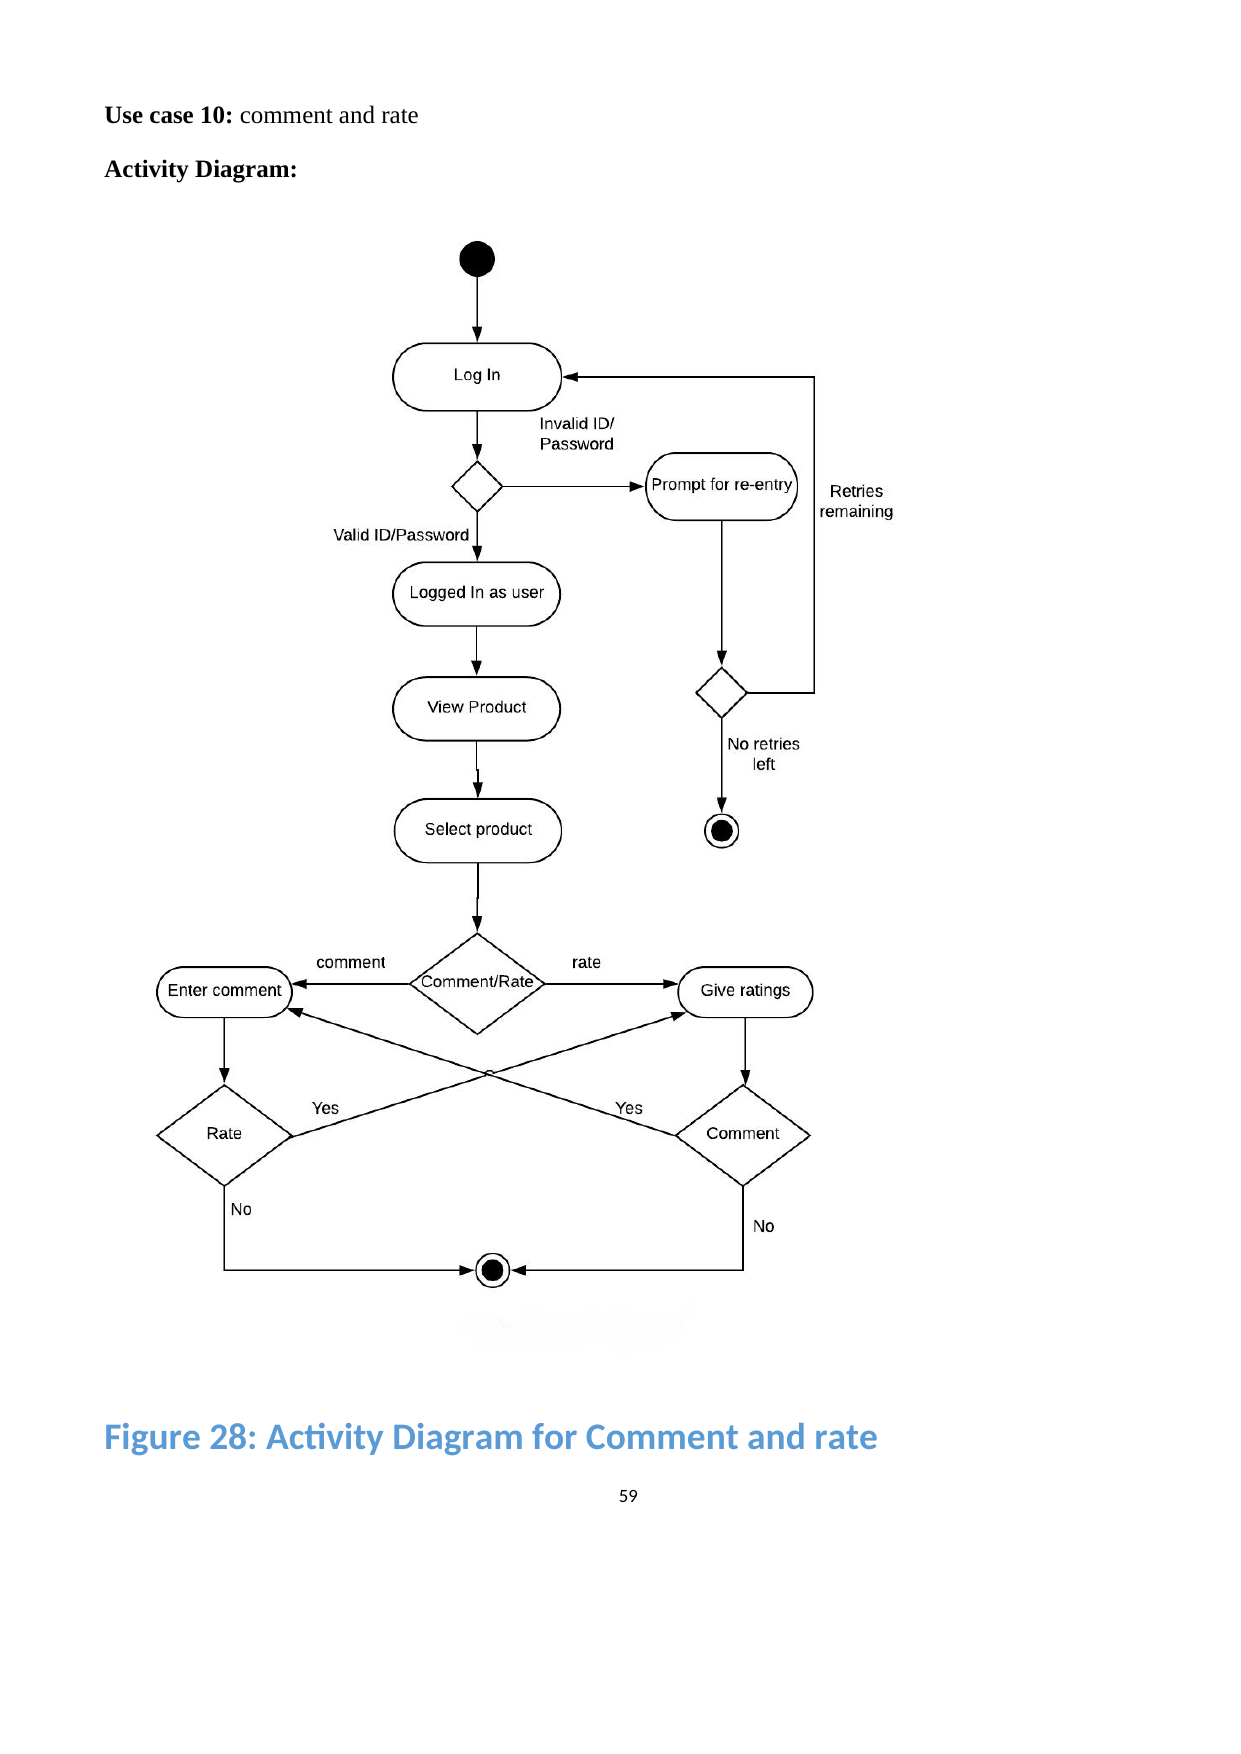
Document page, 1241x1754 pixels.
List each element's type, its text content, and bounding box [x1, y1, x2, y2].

text 59 [619, 1484, 1090, 1507]
text Figure 28: Activity Diagram for Comment and rate [104, 1413, 1090, 1459]
text Activity Diagram: [104, 154, 1090, 183]
picture [106, 208, 991, 1388]
text Use case 10: comment and rate [104, 100, 1090, 129]
